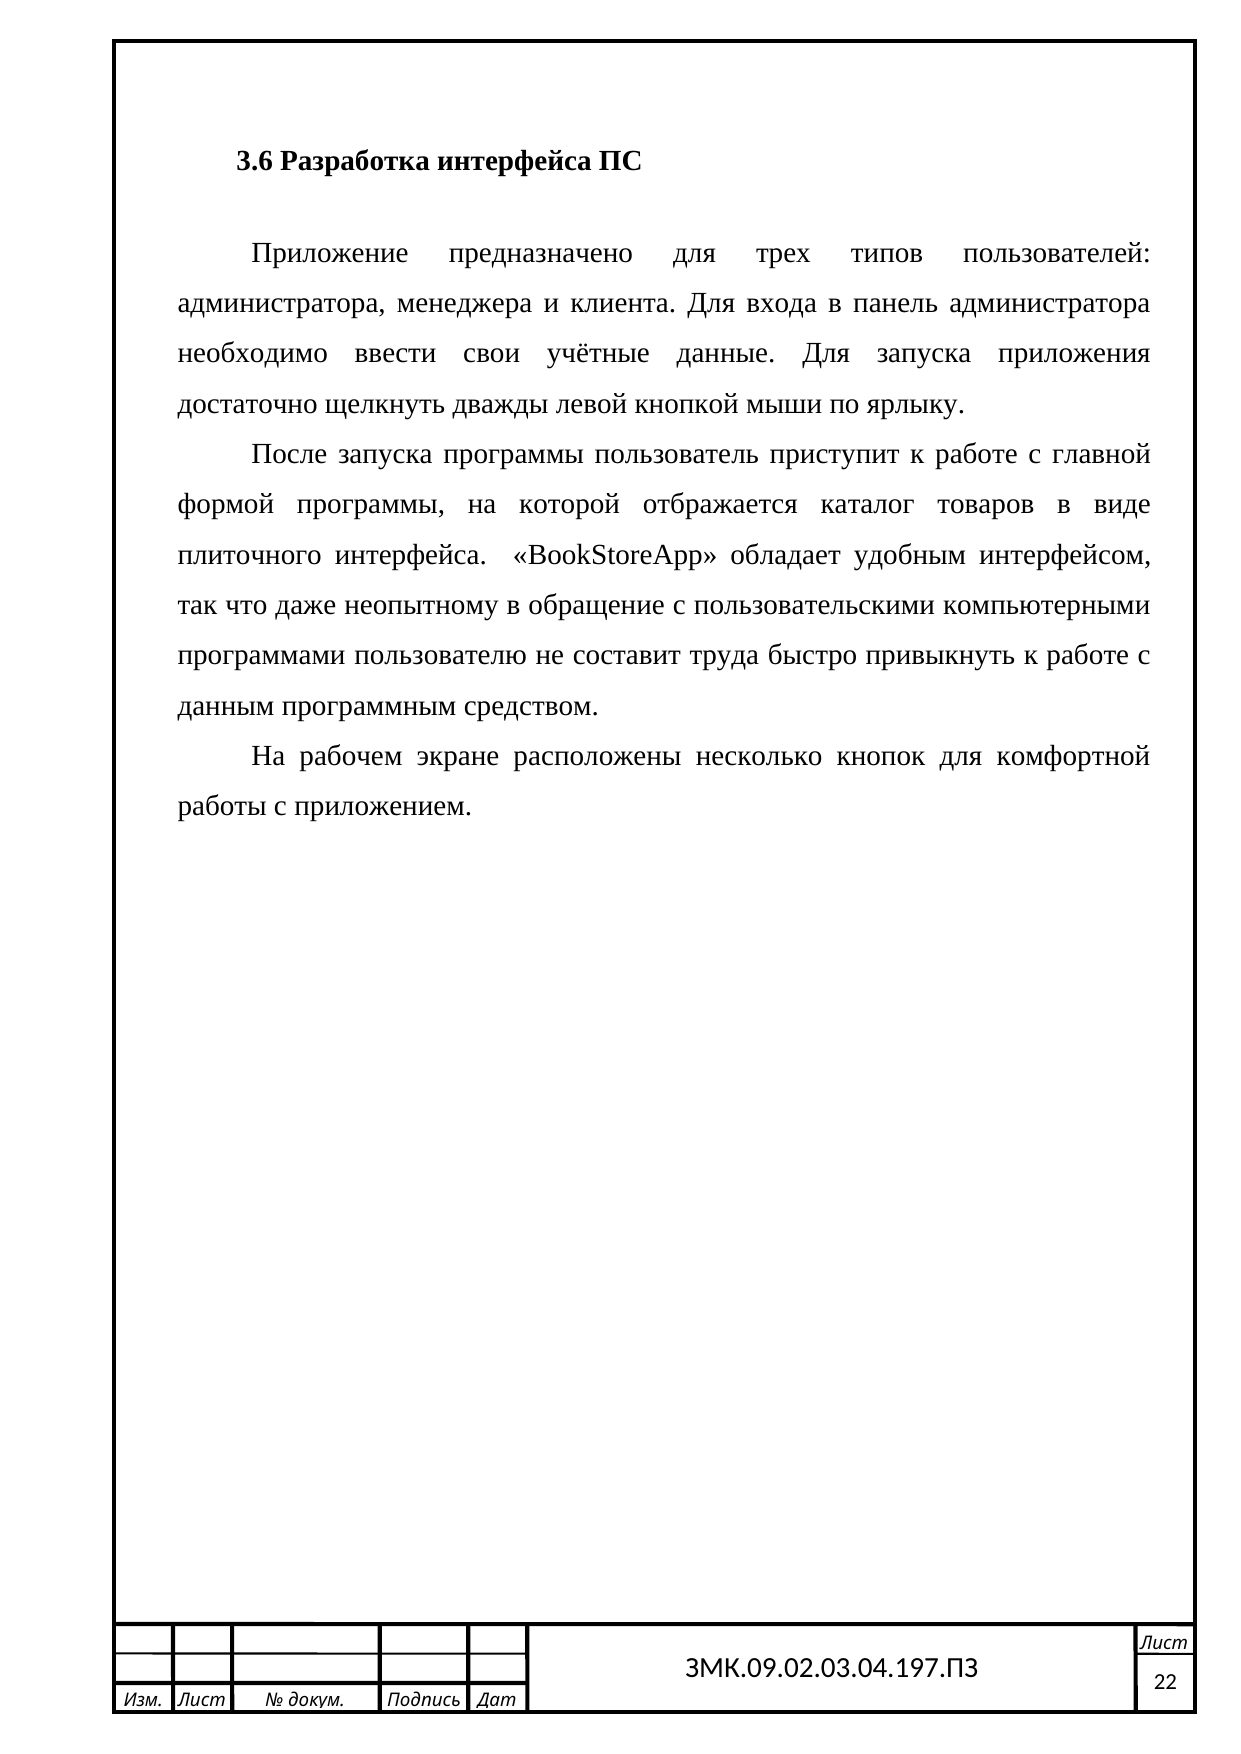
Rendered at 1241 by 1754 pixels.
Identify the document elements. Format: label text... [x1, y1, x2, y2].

text На рабочем экране расположены несколько кнопок для комфортной работы с приложением. [177, 738, 1152, 822]
text После запуска программы пользователь приступит к работе с главной формой программы, на которой отбражается каталог товаров в виде плиточного интерфейса. «BookStoreApp» обладает удобным интерфейсом, так что даже неопытному в обращение с пользовательскими компьютерными программами пользователю не составит труда быстро привыкнуть к работе с данным программным средством. [177, 436, 1152, 721]
text 3.6 Разработка интерфейса ПС [177, 143, 1152, 177]
text Приложение предназначено для трех типов пользователей: администратора, менеджера и клиента. Для входа в панель администратора необходимо ввести свои учётные данные. Для запуска приложения достаточно щелкнуть дважды левой кнопкой мыши по ярлыку. [177, 235, 1152, 419]
